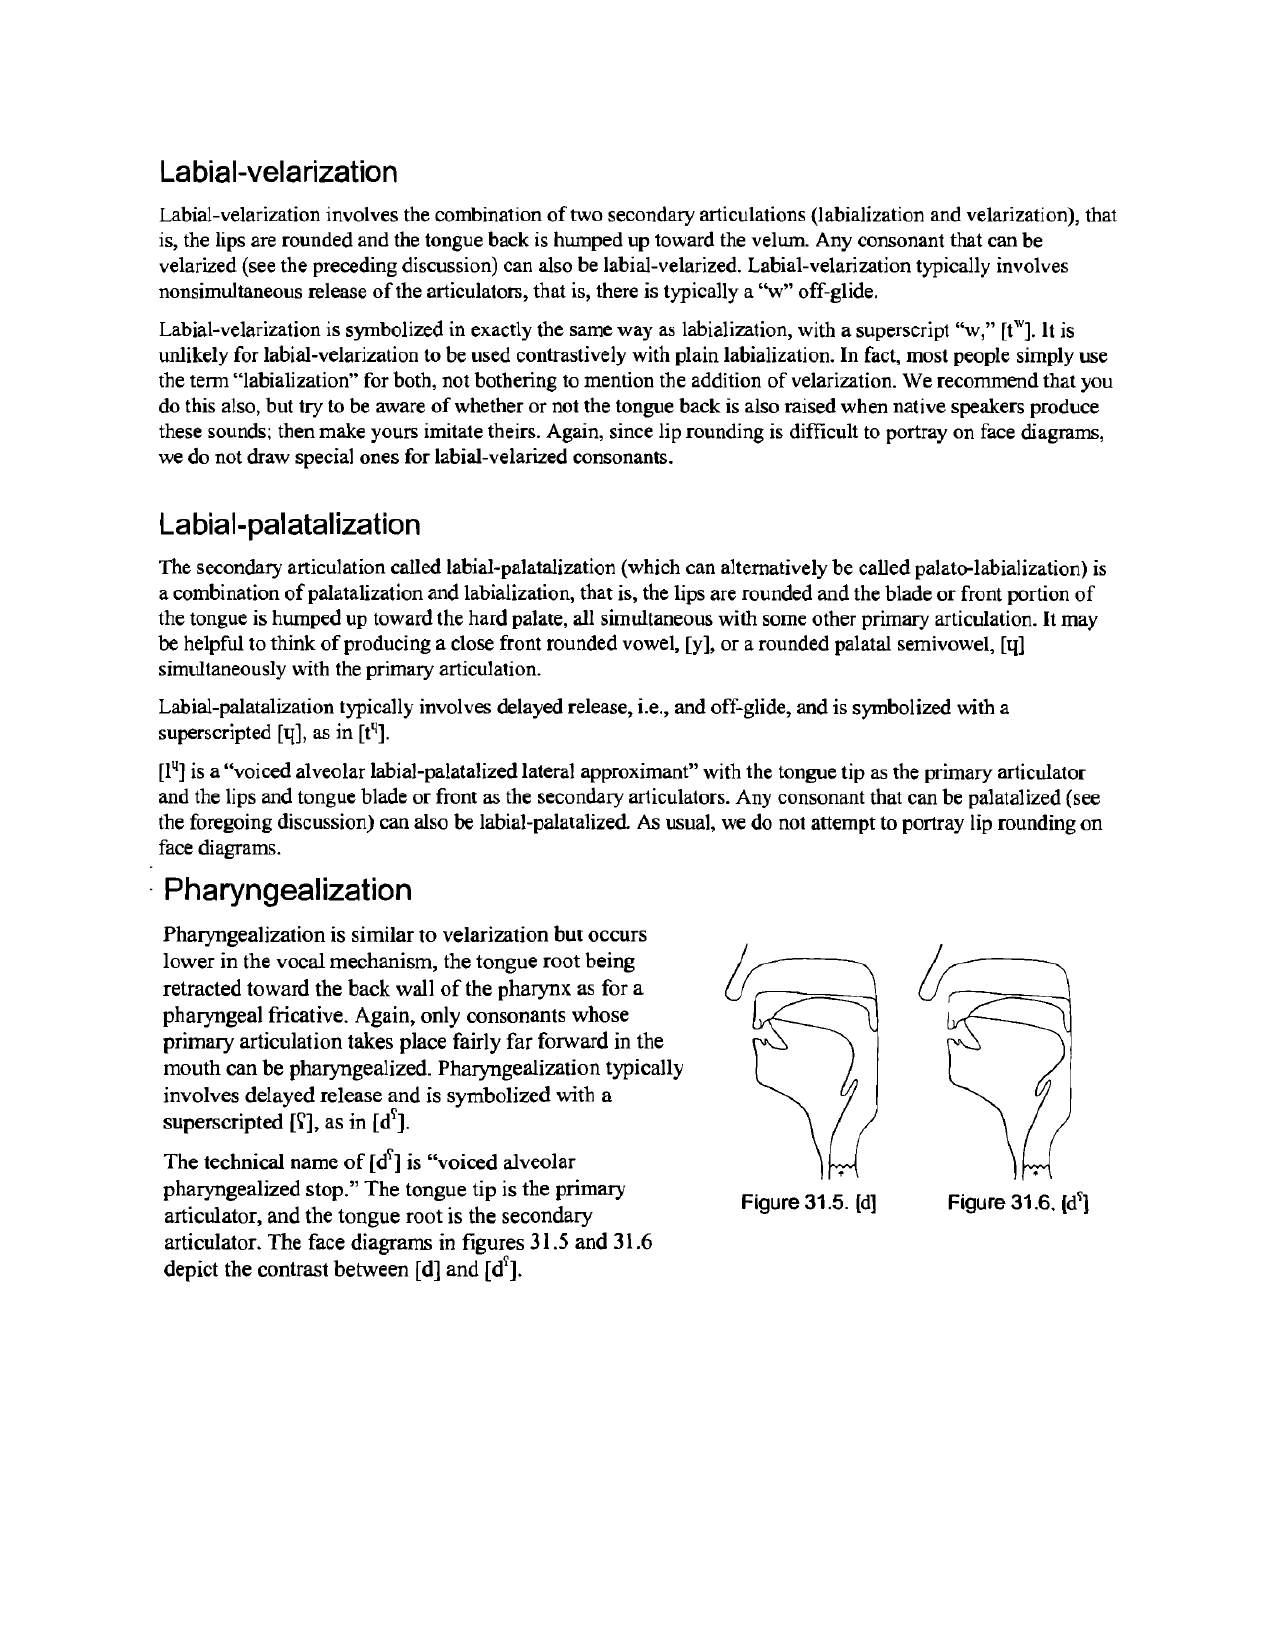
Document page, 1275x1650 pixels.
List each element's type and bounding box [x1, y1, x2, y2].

picture [150, 150, 1125, 1293]
